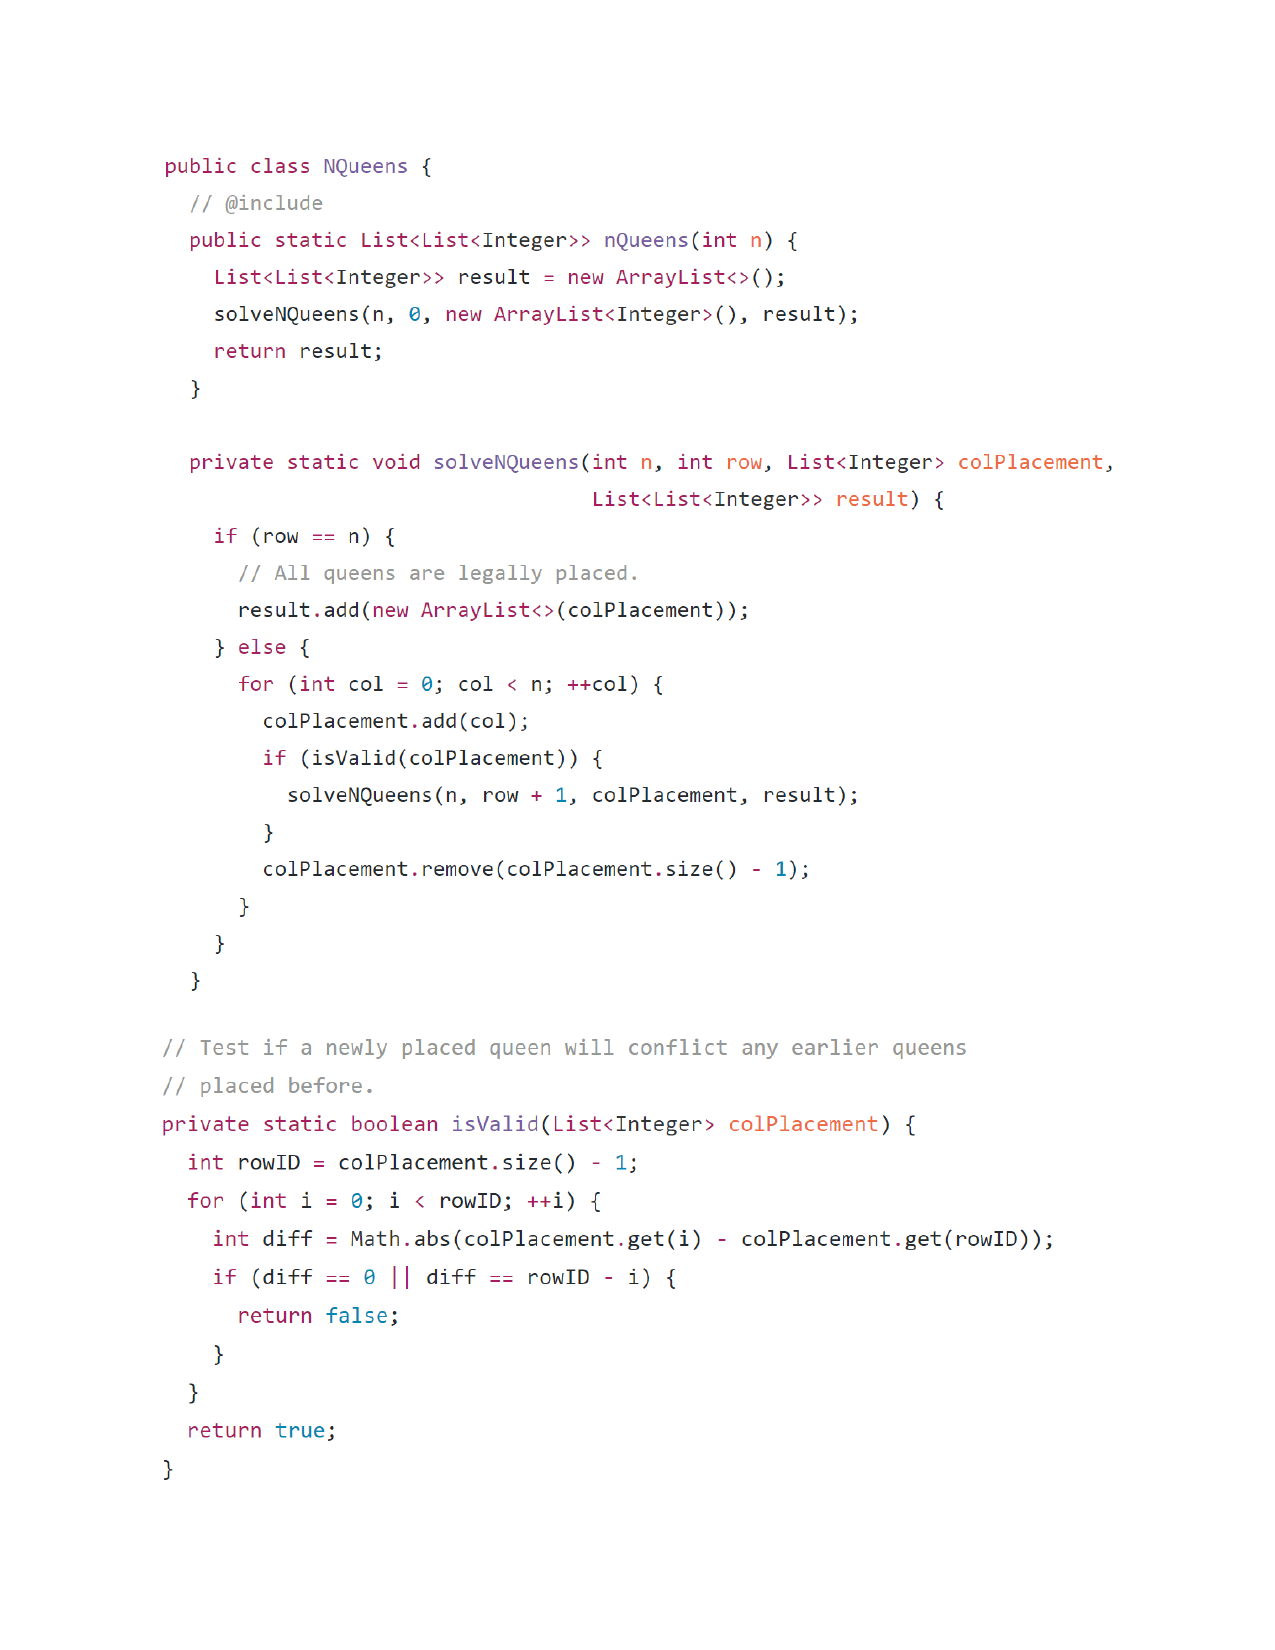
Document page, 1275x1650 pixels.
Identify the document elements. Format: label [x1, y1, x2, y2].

picture [150, 1022, 1060, 1491]
picture [150, 150, 1125, 1004]
